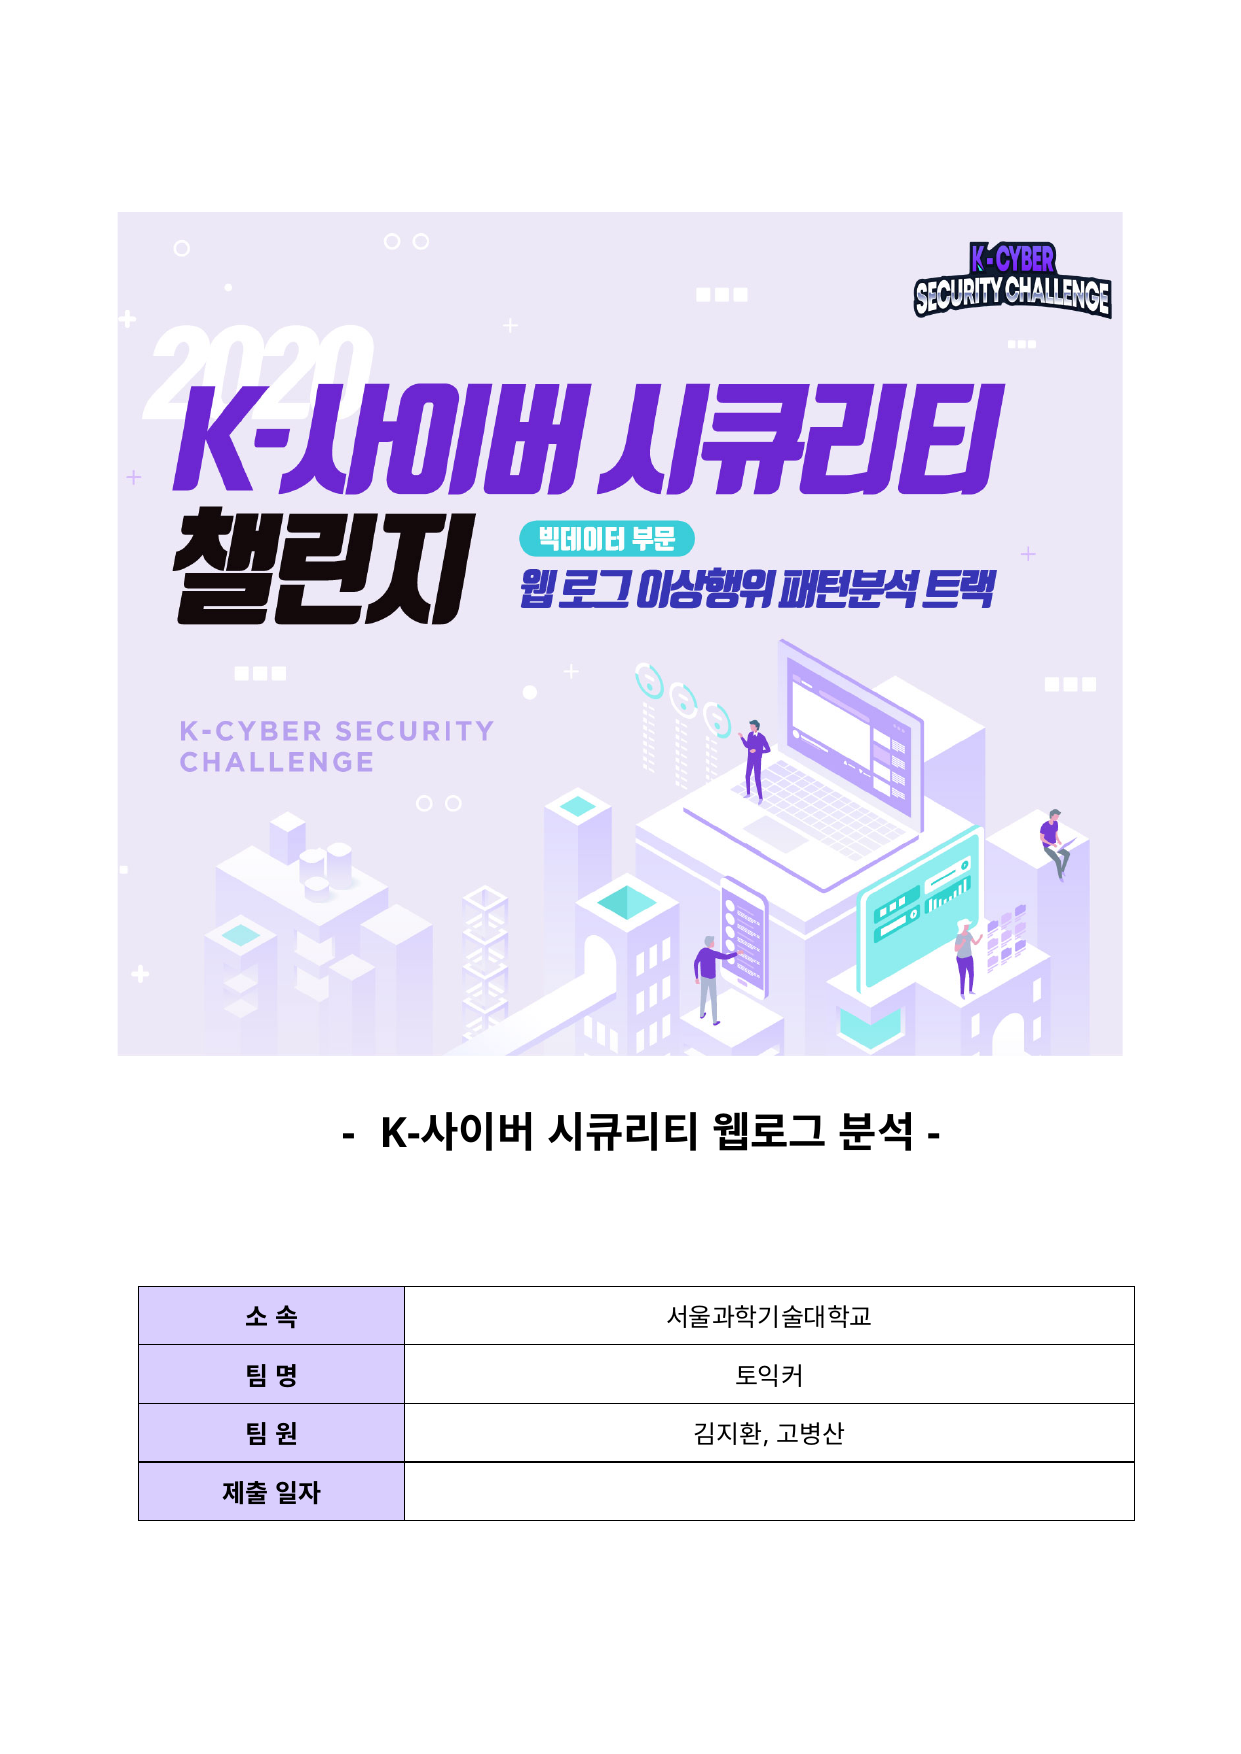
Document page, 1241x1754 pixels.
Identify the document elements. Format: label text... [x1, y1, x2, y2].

list K-사이버 시큐리티 웹로그 분석 - [927, 1099, 1128, 1159]
table_header 소 속 [139, 1287, 404, 1344]
table_cell 팀 원 [139, 1404, 404, 1461]
table_cell [405, 1463, 1134, 1520]
list K-사이버 시큐리티 웹로그 분석 - [154, 1099, 420, 1159]
picture [117, 212, 1123, 1056]
table_header 서울과학기술대학교 [405, 1287, 1134, 1344]
table_cell 팀 명 [139, 1345, 404, 1403]
table_cell 토익커 [405, 1345, 1134, 1403]
table_cell 김지환, 고병산 [405, 1404, 1134, 1461]
table_cell 제출 일자 [139, 1463, 404, 1520]
